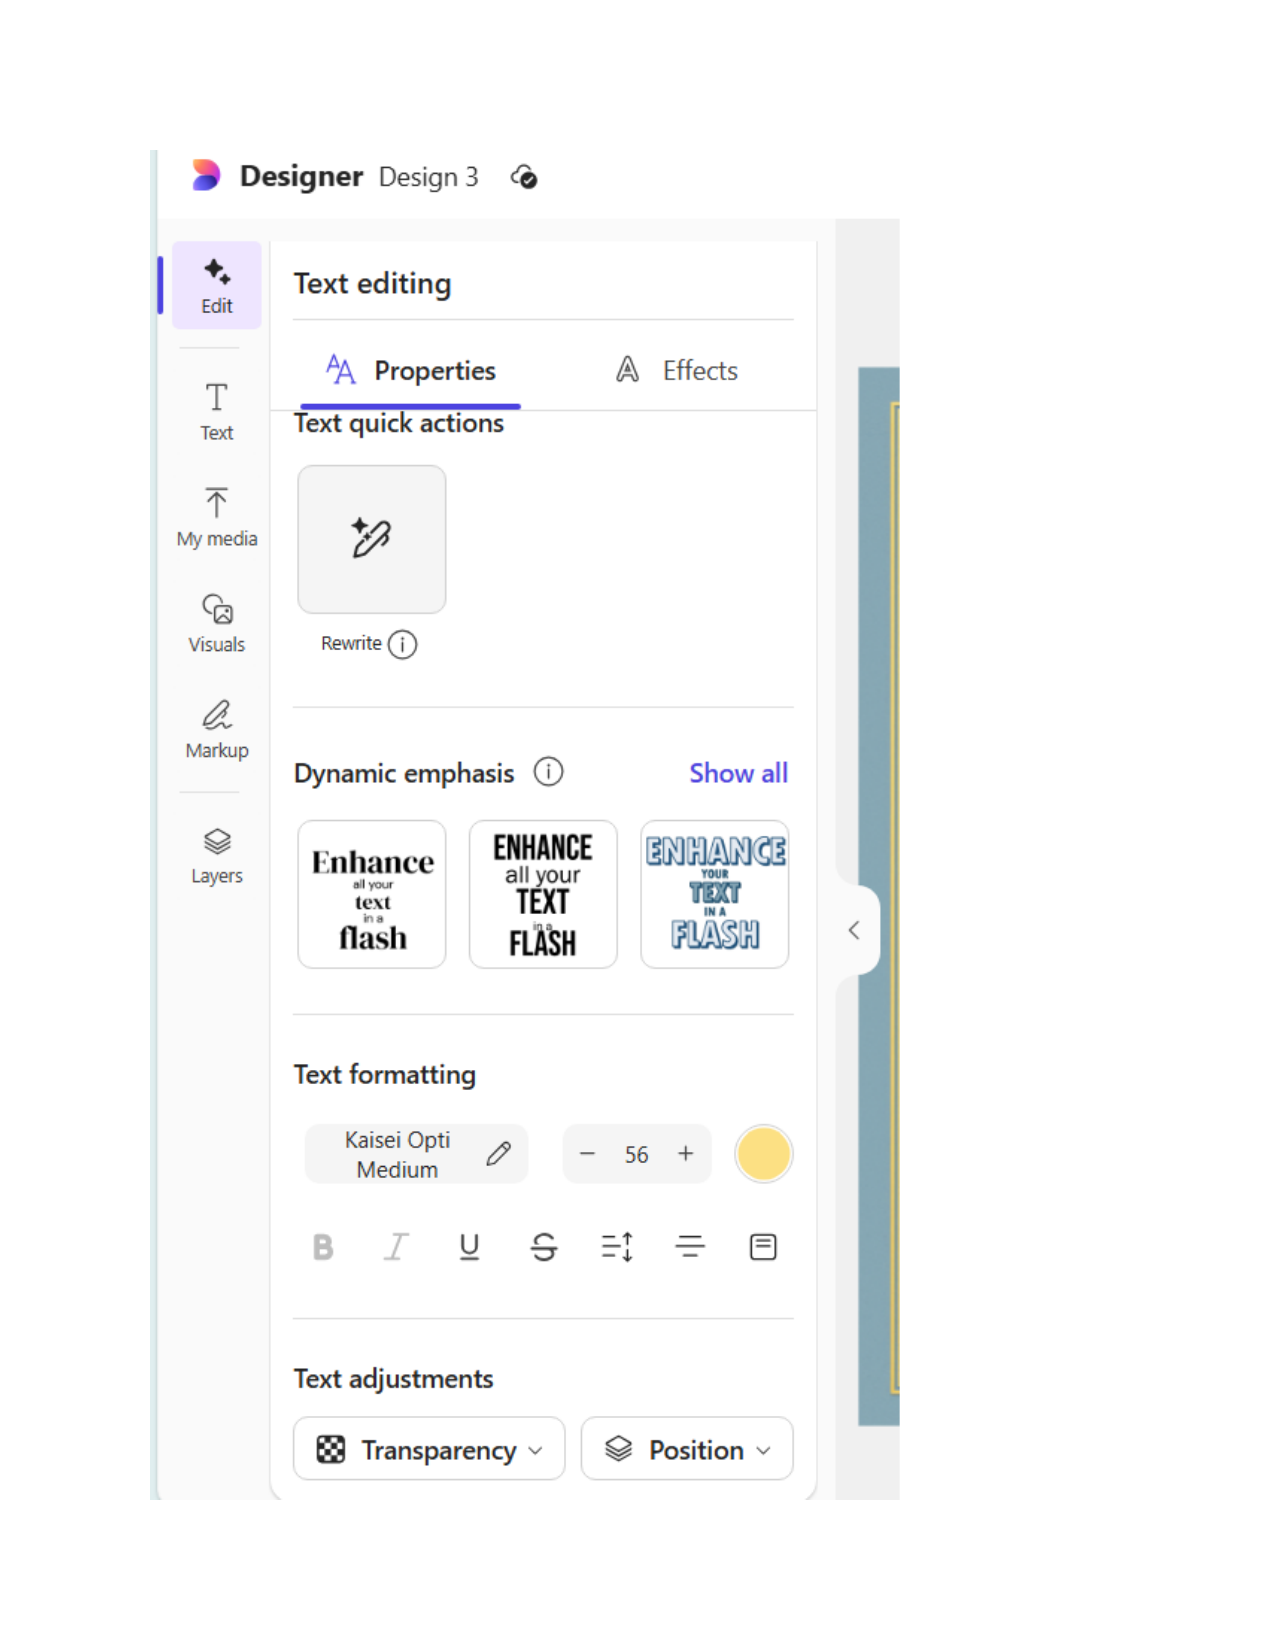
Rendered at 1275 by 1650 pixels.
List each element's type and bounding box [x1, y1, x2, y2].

picture [150, 150, 900, 1500]
